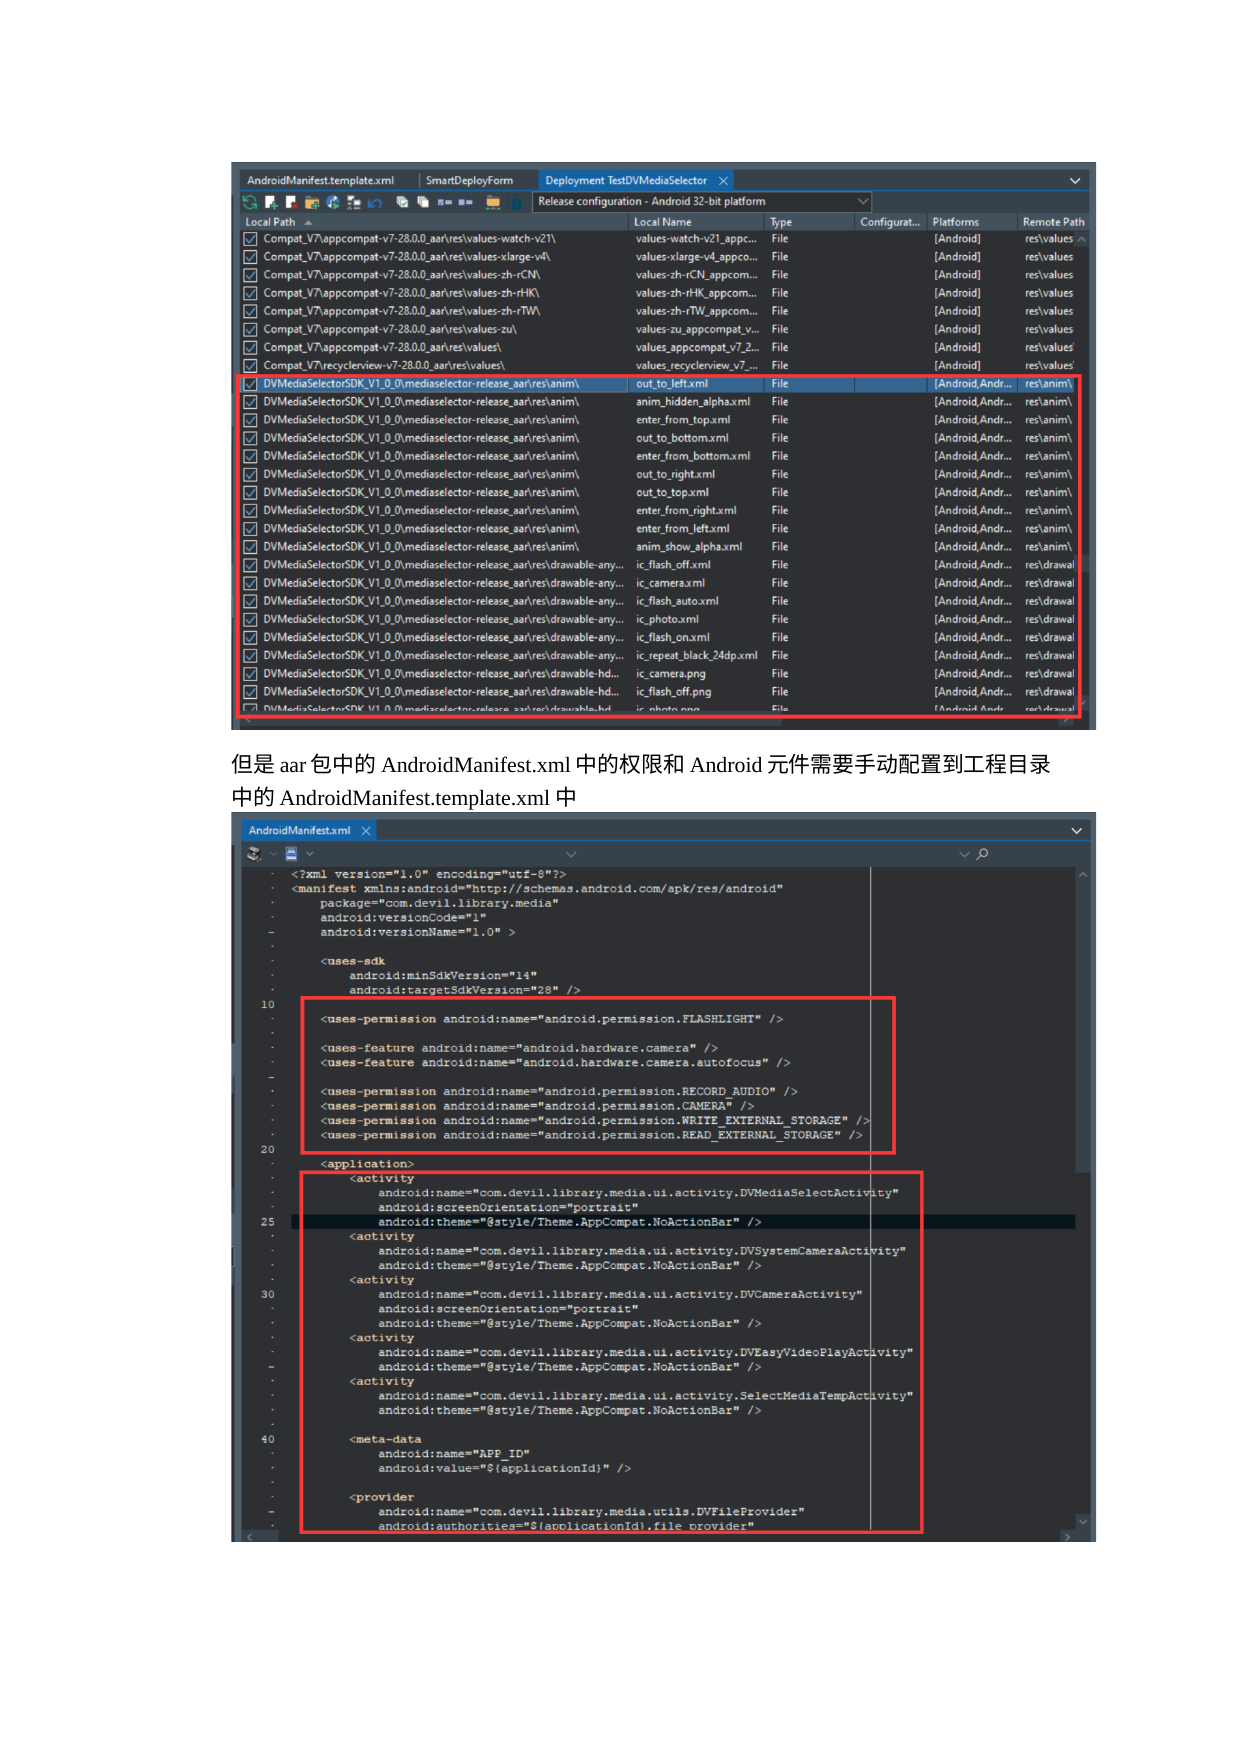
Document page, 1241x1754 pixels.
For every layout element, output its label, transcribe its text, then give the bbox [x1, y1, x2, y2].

picture [231, 162, 1097, 730]
list 但是aar包中的AndroidManifest.xml中的权限和Android元件需要手动配置到工程目录中的AndroidManifest.template.xml中 [231, 747, 1053, 812]
picture [231, 812, 1097, 1542]
